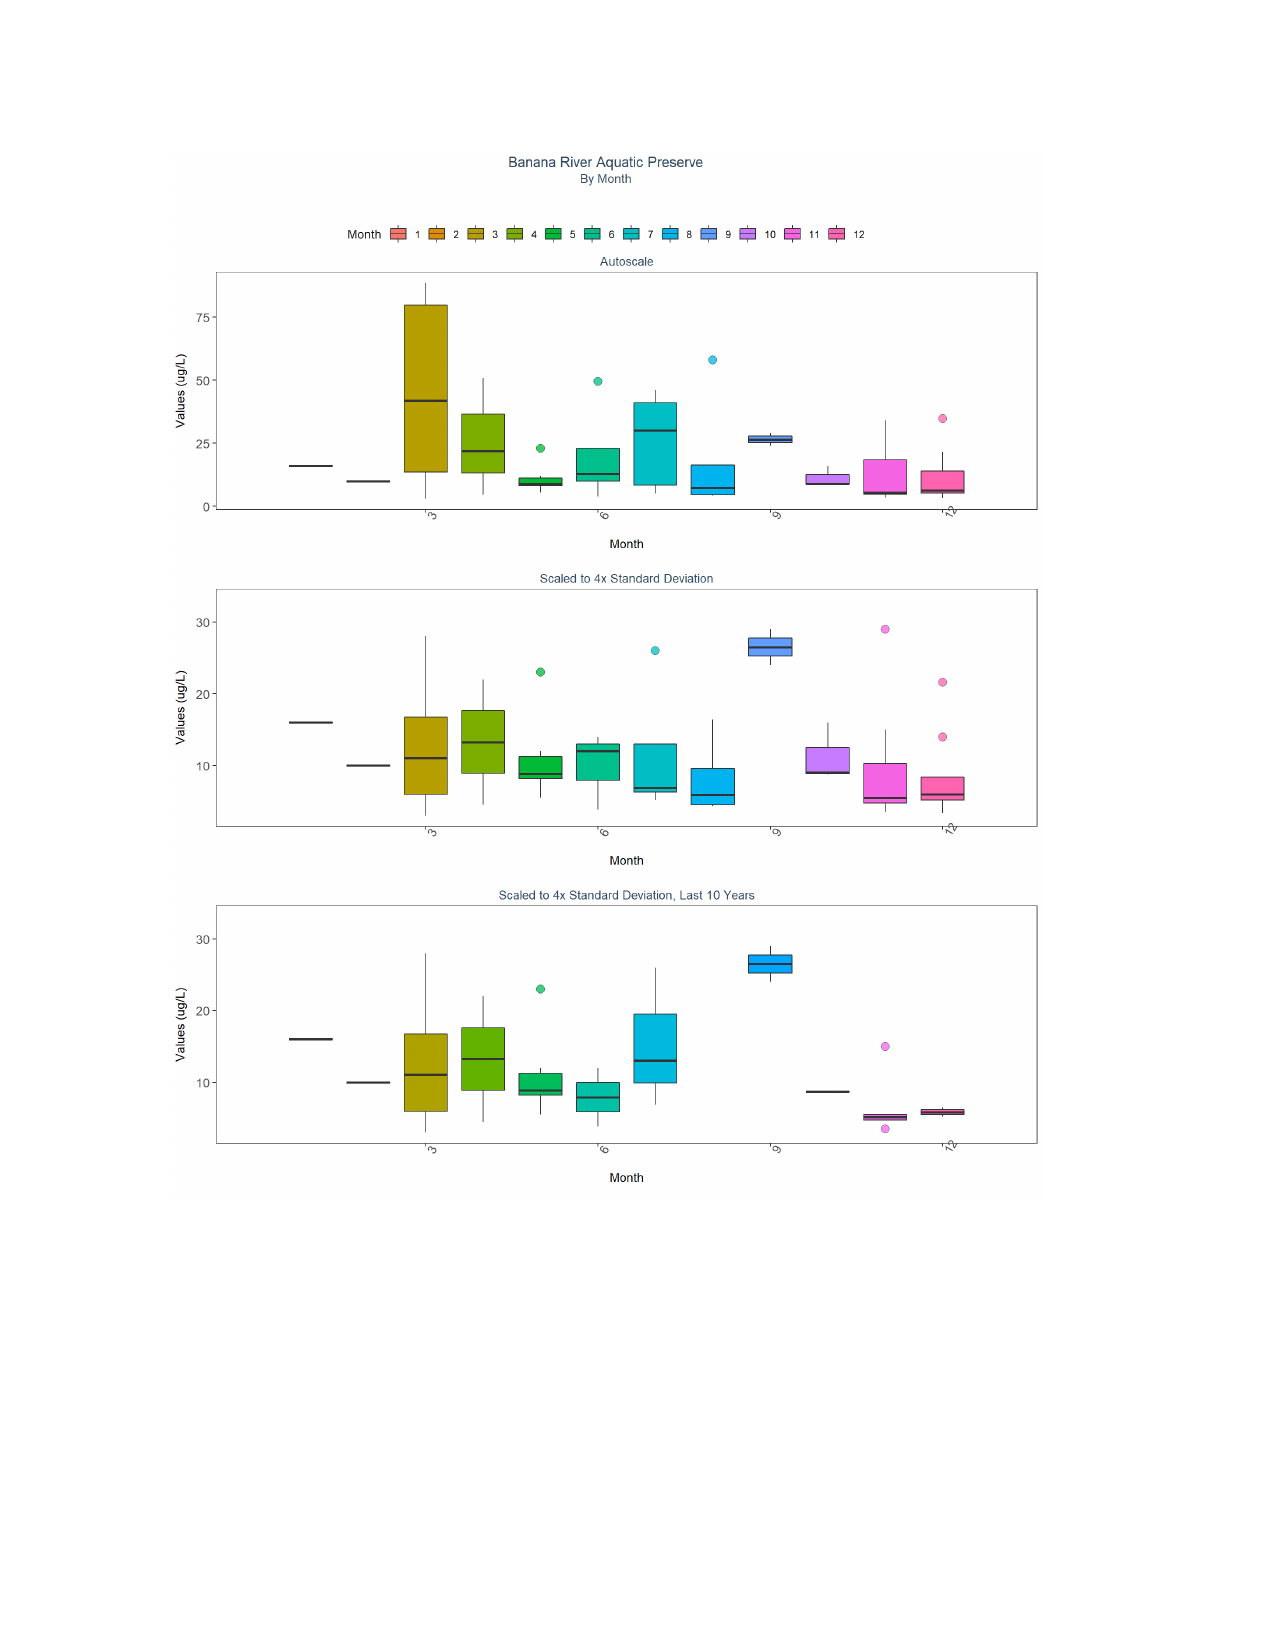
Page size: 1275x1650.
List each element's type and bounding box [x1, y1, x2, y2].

picture [168, 150, 1044, 1200]
